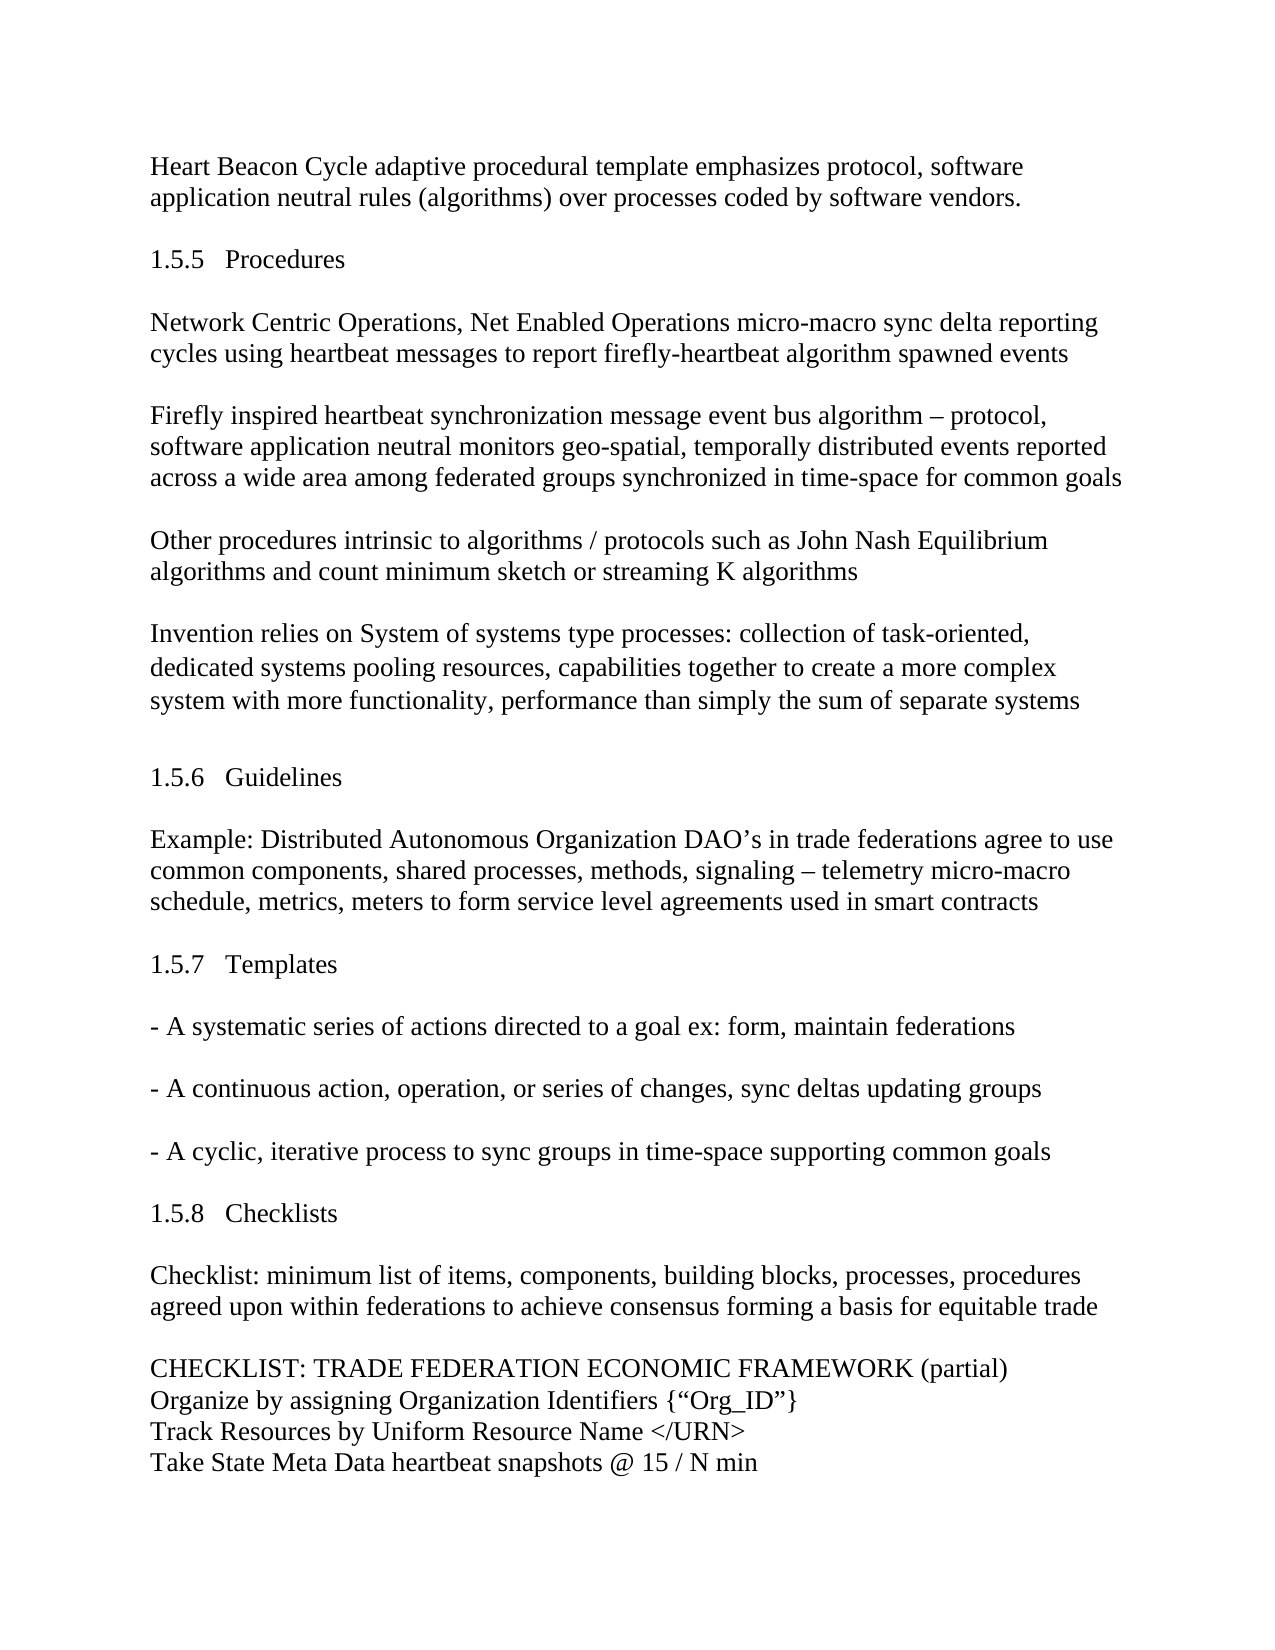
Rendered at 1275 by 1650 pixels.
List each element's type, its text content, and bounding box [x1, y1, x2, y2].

text 1.5.8 Checklists [150, 1197, 1125, 1228]
text Invention relies on System of systems type processes: collection of task-oriented, dedicated systems pooling resources, capabilities together to create a more complex system with more functionality, performance than simply the sum of separate systems [150, 617, 1125, 715]
text - A cyclic, iterative process to sync groups in time-space supporting common goals [150, 1134, 1125, 1166]
text 1.5.7 Templates [150, 948, 1125, 979]
text CHECKLIST: TRADE FEDERATION ECONOMIC FRAMEWORK (partial) [150, 1353, 1125, 1384]
text Network Centric Operations, Net Enabled Operations micro-macro sync delta reporting cycles using heartbeat messages to report firefly-heartbeat algorithm spawned events [150, 306, 1125, 368]
text Heart Beacon Cycle adaptive procedural template emphasizes protocol, software application neutral rules (algorithms) over processes coded by software vendors. [150, 150, 1125, 212]
text - A systematic series of actions directed to a goal ex: form, maintain federations [150, 1010, 1125, 1041]
text - A continuous action, operation, or series of changes, sync deltas updating groups [150, 1072, 1125, 1103]
text Example: Distributed Autonomous Organization DAO’s in trade federations agree to use common components, shared processes, methods, signaling – telemetry micro-macro schedule, metrics, meters to form service level agreements used in smart contracts [150, 823, 1125, 917]
text 1.5.5 Procedures [150, 243, 1125, 274]
text Firefly inspired heartbeat synchronization message event bus algorithm – protocol, software application neutral monitors geo-spatial, temporally distributed events reported across a wide area among federated groups synchronized in time-space for common goals [150, 399, 1125, 493]
text Track Resources by Uniform Resource Name </URN> [150, 1415, 1125, 1446]
text Organize by assigning Organization Identifiers {“Org_ID”} [150, 1384, 1125, 1415]
text Checklist: minimum list of items, components, building blocks, processes, procedures agreed upon within federations to achieve consensus forming a basis for equitable trade [150, 1259, 1125, 1321]
text 1.5.6 Guidelines [150, 761, 1125, 792]
text Other procedures intrinsic to algorithms / protocols such as John Nash Equilibrium algorithms and count minimum sketch or streaming K algorithms [150, 524, 1125, 586]
text Take State Meta Data heartbeat snapshots @ 15 / N min [150, 1446, 1125, 1477]
